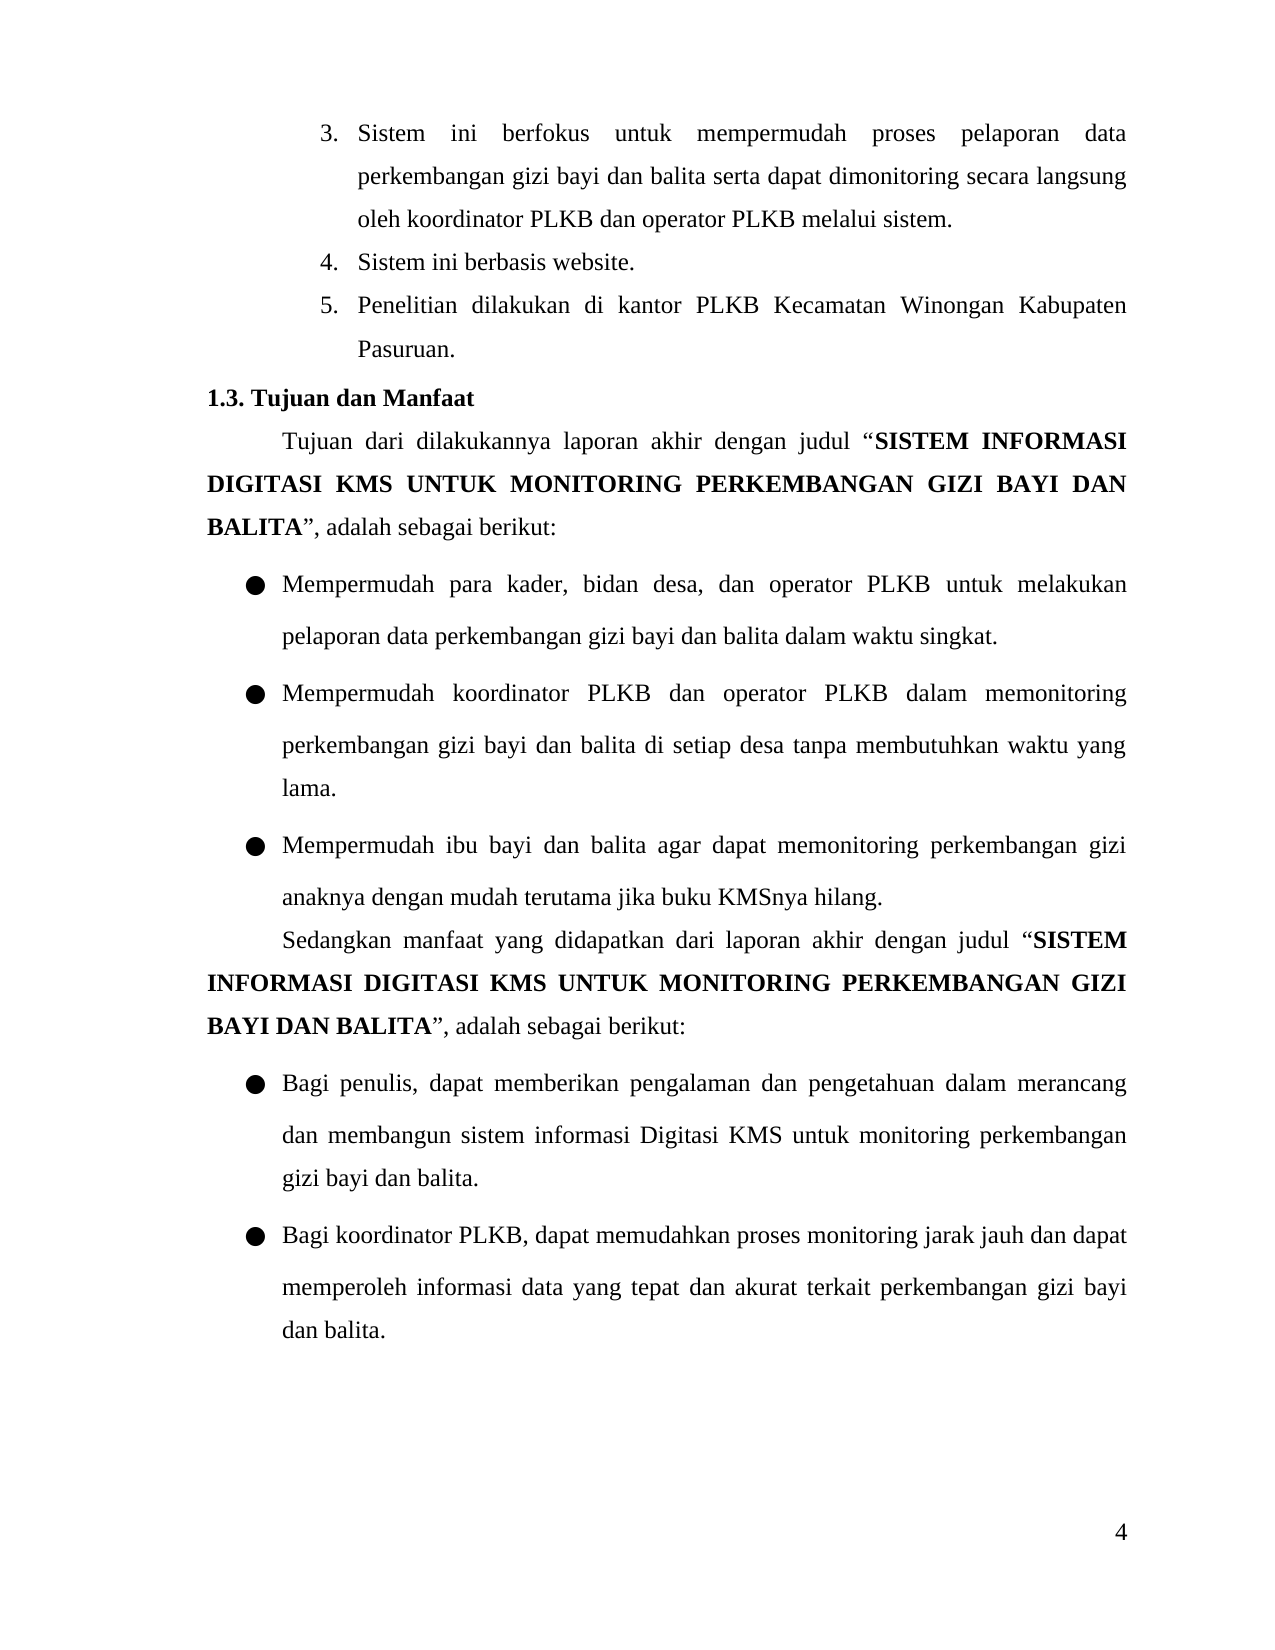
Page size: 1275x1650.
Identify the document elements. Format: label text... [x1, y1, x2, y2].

list Mempermudah ibu bayi dan balita agar dapat memonitoring perkembangan gizi anaknya dengan mudah terutama jika buku KMSnya hilang. [244, 816, 1127, 911]
subtitle 1.3. Tujuan dan Manfaat [207, 383, 1127, 412]
list Bagi penulis, dapat memberikan pengalaman dan pengetahuan dalam merancang dan membangun sistem informasi Digitasi KMS untuk monitoring perkembangan gizi bayi dan balita. [244, 1054, 1127, 1192]
list Sistem ini berbasis website. [320, 247, 1127, 276]
list Sistem ini berfokus untuk mempermudah proses pelaporan data perkembangan gizi bayi dan balita serta dapat dimonitoring secara langsung oleh koordinator PLKB dan operator PLKB melalui sistem. [320, 118, 1127, 233]
list Mempermudah koordinator PLKB dan operator PLKB dalam memonitoring perkembangan gizi bayi dan balita di setiap desa tanpa membutuhkan waktu yang lama. [244, 664, 1127, 802]
list Penelitian dilakukan di kantor PLKB Kecamatan Winongan Kabupaten Pasuruan. [320, 291, 1127, 362]
list Mempermudah para kader, bidan desa, dan operator PLKB untuk melakukan pelaporan data perkembangan gizi bayi dan balita dalam waktu singkat. [244, 556, 1127, 650]
list Bagi koordinator PLKB, dapat memudahkan proses monitoring jarak jauh dan dapat memperoleh informasi data yang tepat dan akurat terkait perkembangan gizi bayi dan balita. [244, 1206, 1127, 1344]
text Sedangkan manfaat yang didapatkan dari laporan akhir dengan judul “SISTEM INFORMASI DIGITASI KMS UNTUK MONITORING PERKEMBANGAN GIZI BAYI DAN BALITA”, adalah sebagai berikut: [207, 925, 1127, 1040]
text Tujuan dari dilakukannya laporan akhir dengan judul “SISTEM INFORMASI DIGITASI KMS UNTUK MONITORING PERKEMBANGAN GIZI BAYI DAN BALITA”, adalah sebagai berikut: [207, 426, 1127, 541]
